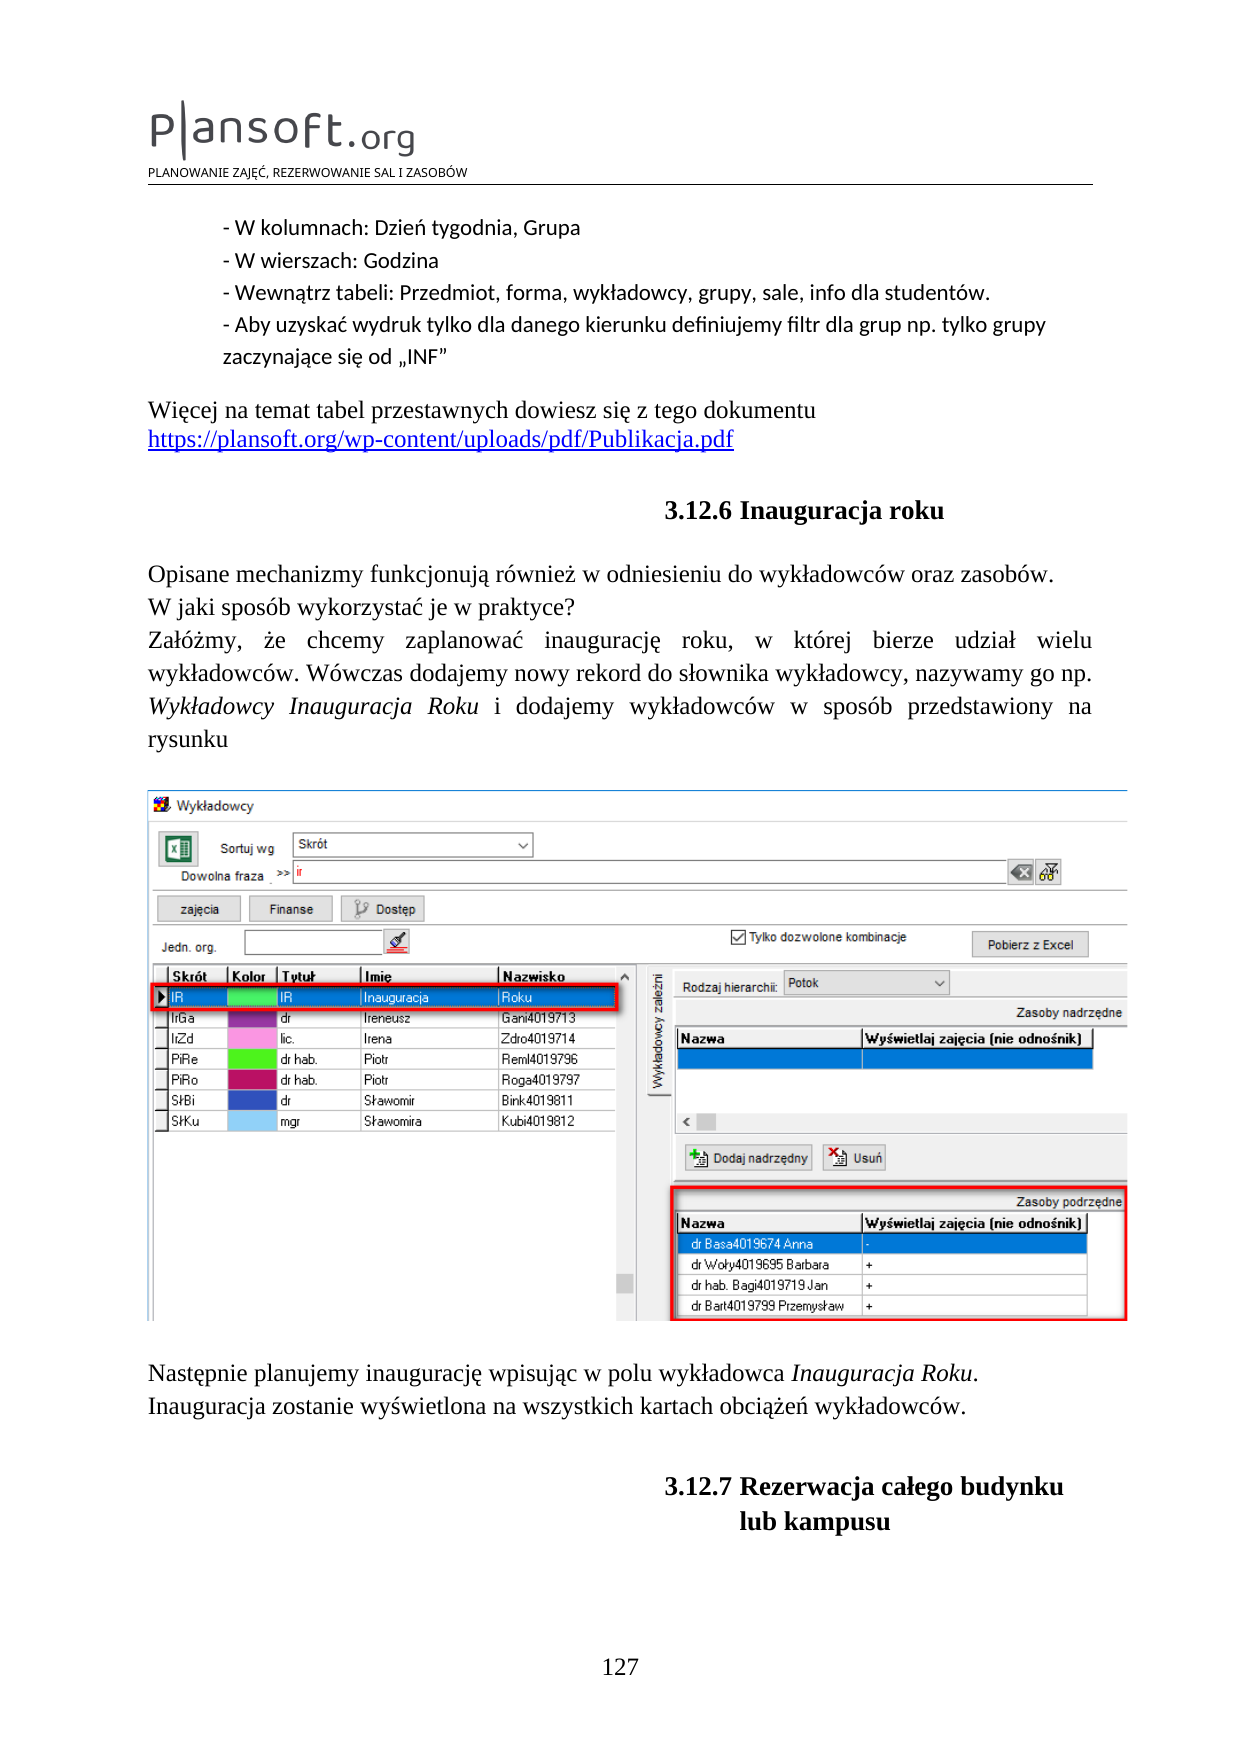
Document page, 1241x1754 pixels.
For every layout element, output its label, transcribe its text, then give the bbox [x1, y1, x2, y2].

list - W wierszach: Godzina [223, 246, 1093, 274]
list - Wewnątrz tabeli: Przedmiot, forma, wykładowcy, grupy, sale, info dla studentów. [223, 278, 1093, 306]
list - W kolumnach: Dzień tygodnia, Grupa [223, 213, 1093, 242]
text Więcej na temat tabel przestawnych dowiesz się z tego dokumentu [148, 395, 1093, 424]
subtitle Rezerwacja całego budynku lub kampusu [664, 1469, 1093, 1536]
text Inauguracja zostanie wyświetlona na wszystkich kartach obciążeń wykładowców. [148, 1391, 1093, 1420]
subtitle Inauguracja roku [664, 494, 1093, 525]
text W jaki sposób wykorzystać je w praktyce? [148, 592, 1093, 621]
picture [147, 73, 418, 165]
text Następnie planujemy inaugurację wpisując w polu wykładowca Inauguracja Roku. [148, 1358, 1093, 1387]
text Opisane mechanizmy funkcjonują również w odniesieniu do wykładowców oraz zasobów. [148, 559, 1093, 588]
text https://plansoft.org/wp-content/uploads/pdf/Publikacja.pdf [148, 424, 1093, 453]
picture [147, 790, 1128, 1321]
list - Aby uzyskać wydruk tylko dla danego kierunku definiujemy filtr dla grup np. tylko grupy zaczynające się od „INF” [223, 310, 1093, 370]
text Załóżmy, że chcemy zaplanować inaugurację roku, w której bierze udział wielu wykładowców. Wówczas dodajemy nowy rekord do słownika wykładowcy, nazywamy go np. Wykładowcy Inauguracja Roku i dodajemy wykładowców w sposób przedstawiony na rysunku [148, 625, 1093, 753]
